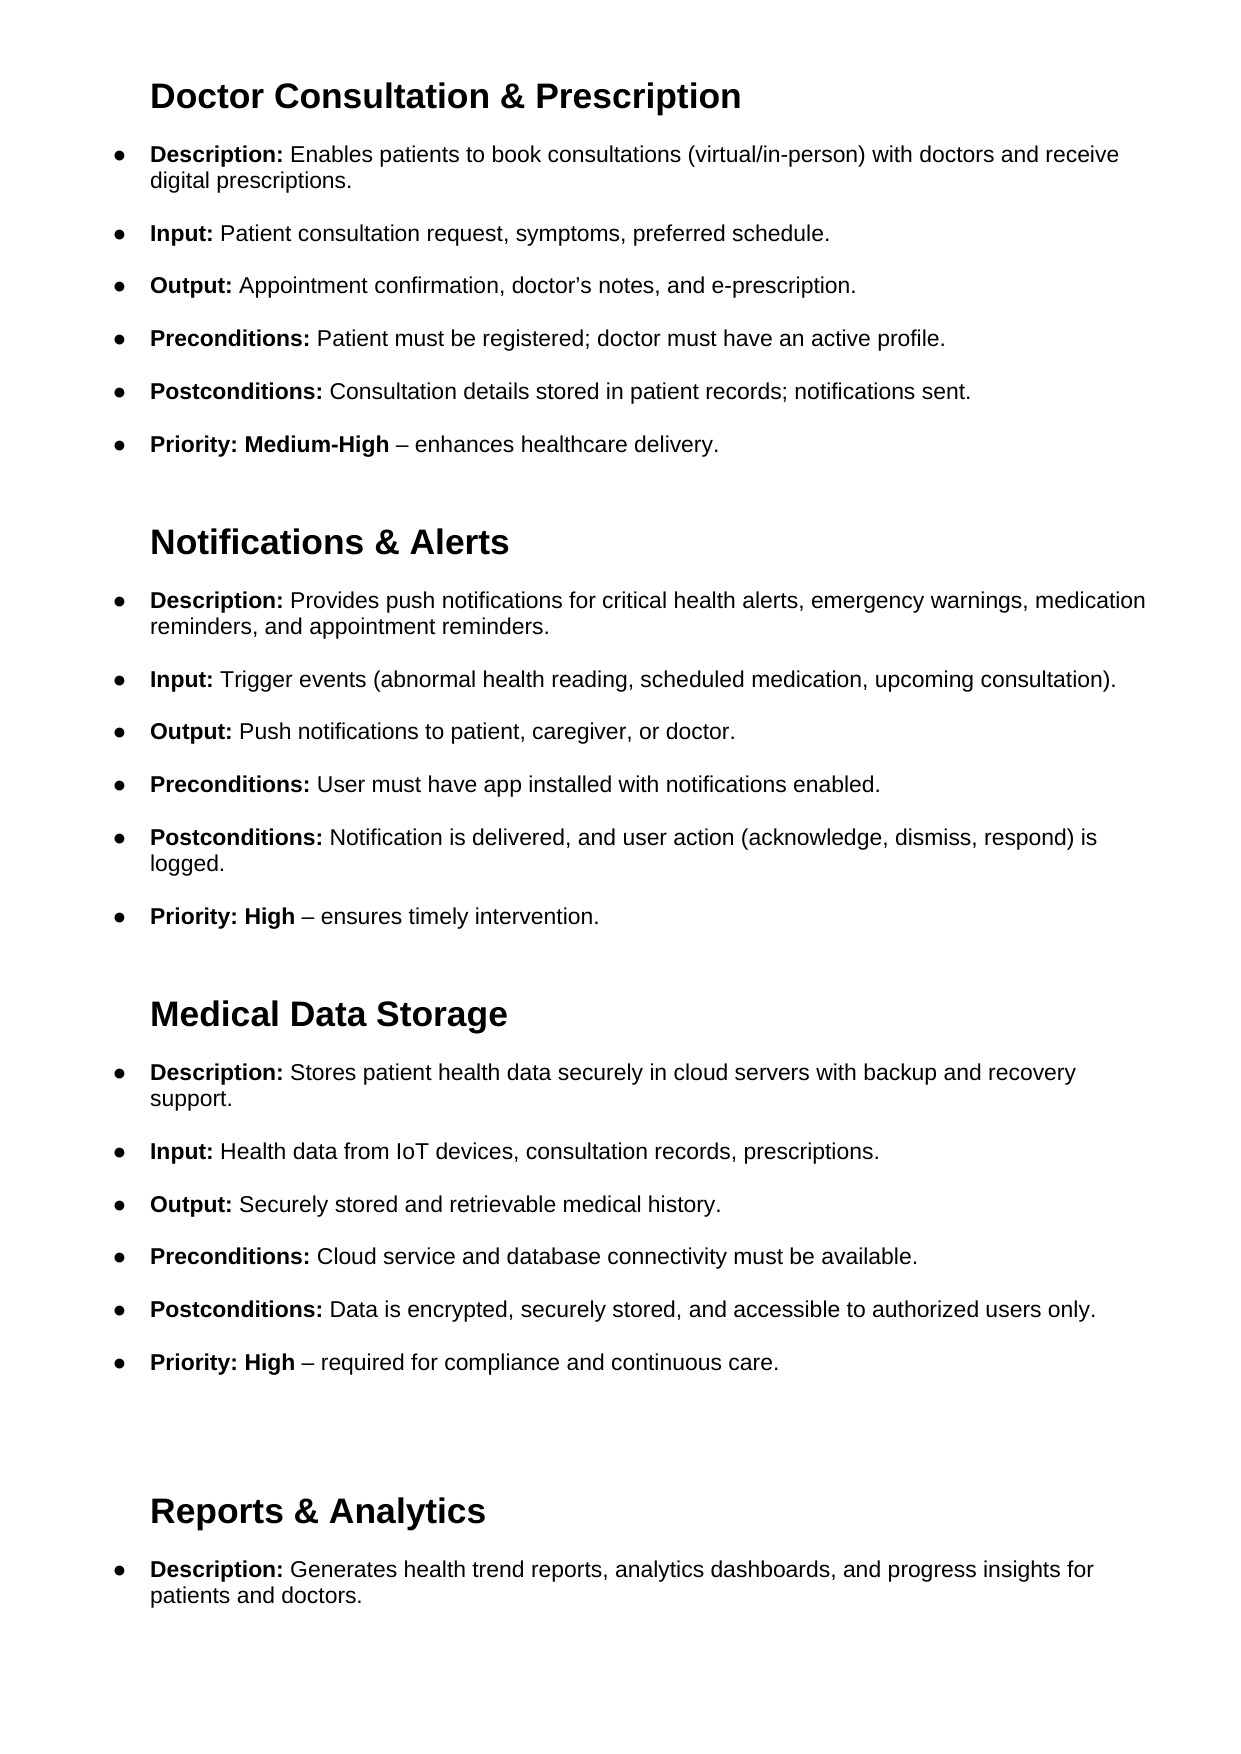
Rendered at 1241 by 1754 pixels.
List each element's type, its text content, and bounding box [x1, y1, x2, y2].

subtitle Reports & Analytics [150, 1490, 1165, 1531]
list Priority: High – required for compliance and continuous care. [112, 1349, 1165, 1401]
list Postconditions: Consultation details stored in patient records; notifications sent. [112, 378, 1165, 431]
list Output: Securely stored and retrievable medical history. [112, 1191, 1165, 1243]
subtitle Doctor Consultation & Prescription [150, 75, 1165, 116]
subtitle Notifications & Alerts [150, 521, 1165, 562]
list Description: Provides push notifications for critical health alerts, emergency warnings, medication reminders, and appointment reminders. [112, 587, 1165, 666]
list Input: Patient consultation request, symptoms, preferred schedule. [112, 220, 1165, 272]
subtitle Medical Data Storage [150, 993, 1165, 1034]
list Postconditions: Notification is delivered, and user action (acknowledge, dismiss, respond) is logged. [112, 824, 1165, 903]
list Input: Health data from IoT devices, consultation records, prescriptions. [112, 1138, 1165, 1191]
list Description: Stores patient health data securely in cloud servers with backup and recovery support. [112, 1059, 1165, 1138]
list Description: Generates health trend reports, analytics dashboards, and progress insights for patients and doctors. [112, 1556, 1165, 1635]
list Input: Trigger events (abnormal health reading, scheduled medication, upcoming consultation). [112, 666, 1165, 718]
list Postconditions: Data is encrypted, securely stored, and accessible to authorized users only. [112, 1296, 1165, 1349]
list Output: Appointment confirmation, doctor’s notes, and e-prescription. [112, 272, 1165, 325]
list Description: Enables patients to book consultations (virtual/in-person) with doctors and receive digital prescriptions. [112, 141, 1165, 220]
list Output: Push notifications to patient, caregiver, or doctor. [112, 718, 1165, 771]
list Priority: Medium-High – enhances healthcare delivery. [112, 431, 1165, 483]
list Preconditions: Cloud service and database connectivity must be available. [112, 1243, 1165, 1296]
list Priority: High – ensures timely intervention. [112, 903, 1165, 956]
list Preconditions: Patient must be registered; doctor must have an active profile. [112, 325, 1165, 378]
list Preconditions: User must have app installed with notifications enabled. [112, 771, 1165, 824]
